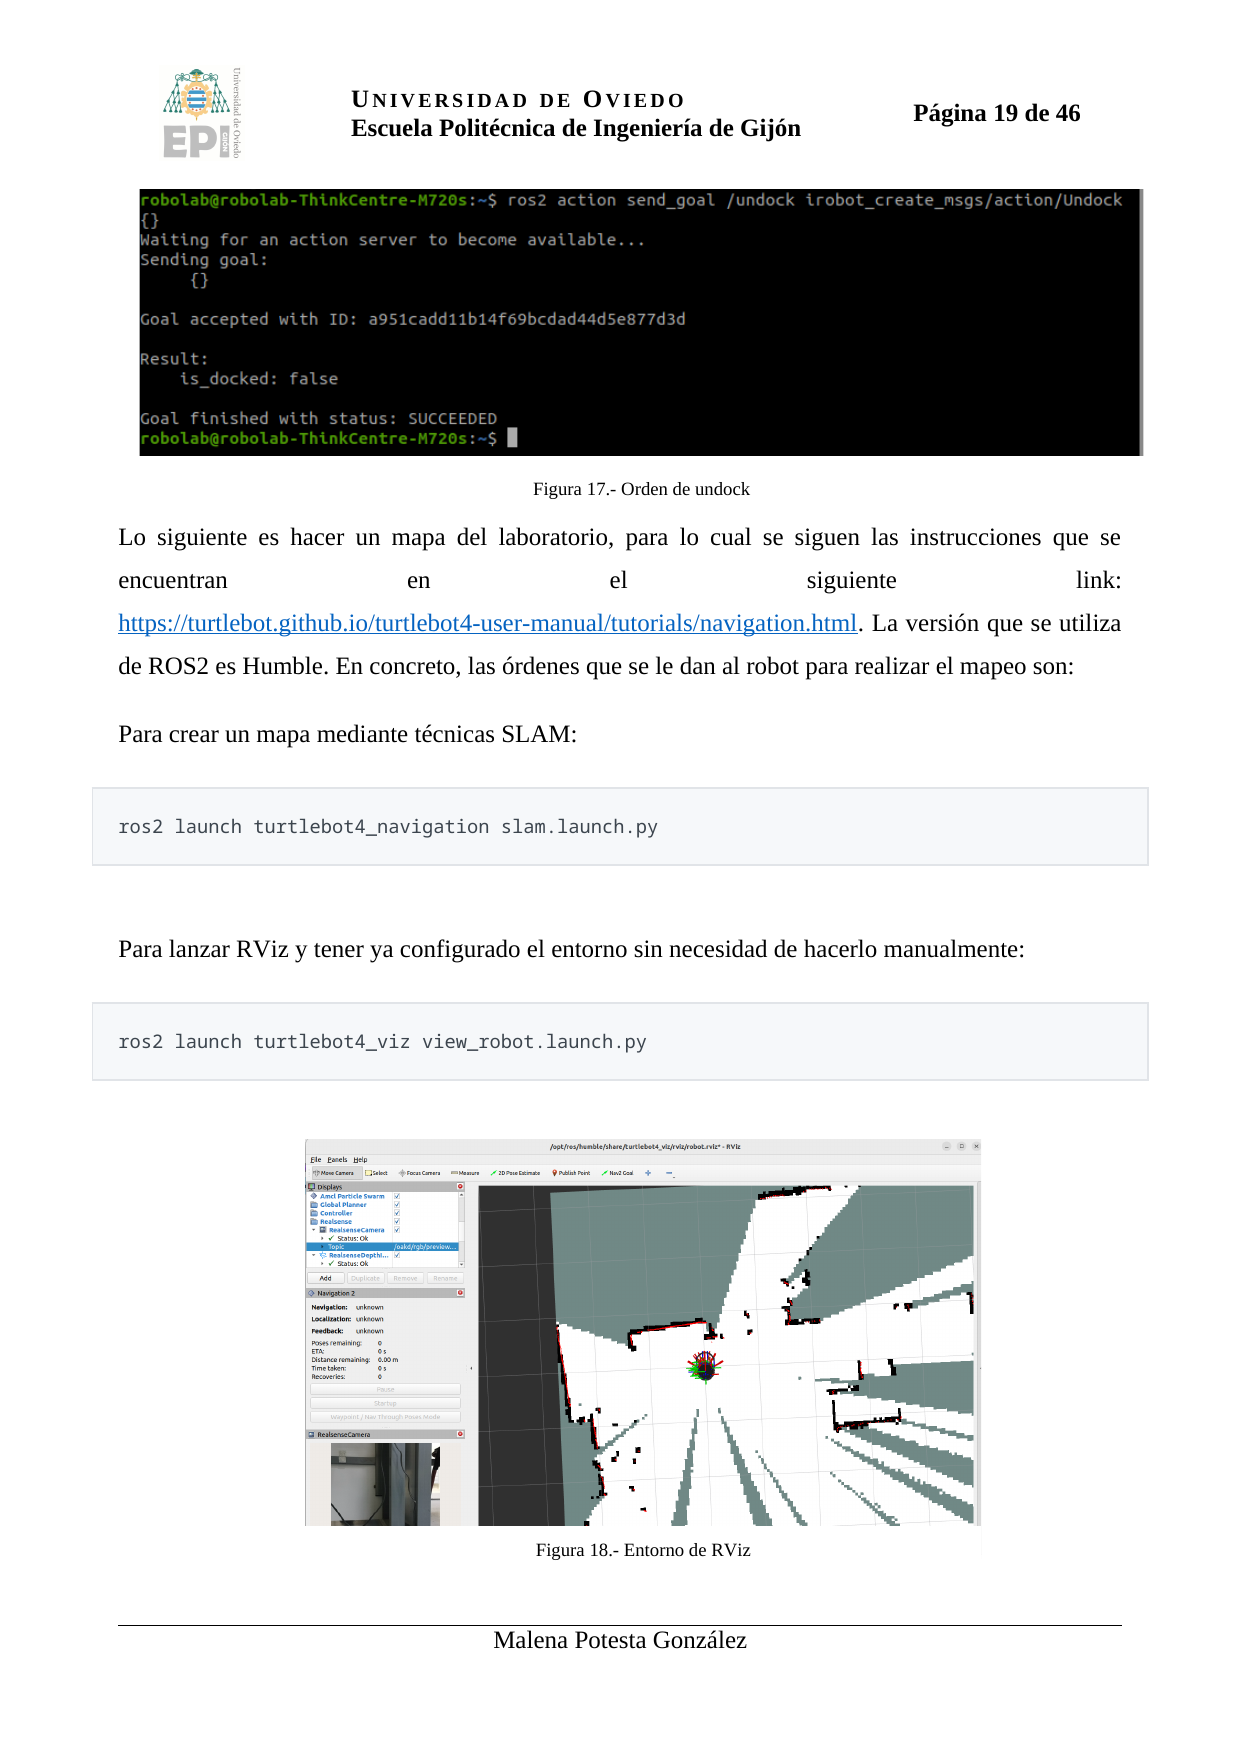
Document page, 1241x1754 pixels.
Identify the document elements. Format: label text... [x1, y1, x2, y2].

text ros2 launch turtlebot4_viz view_robot.launch.py [93, 1004, 1147, 1079]
picture [305, 1139, 982, 1559]
text ros2 launch turtlebot4_navigation slam.launch.py [93, 789, 1147, 864]
text Para lanzar RViz y tener ya configurado el entorno sin necesidad de hacerlo manualmente: [118, 934, 1122, 963]
picture [158, 65, 245, 161]
text Para crear un mapa mediante técnicas SLAM: [118, 719, 1122, 748]
picture [139, 189, 1144, 456]
